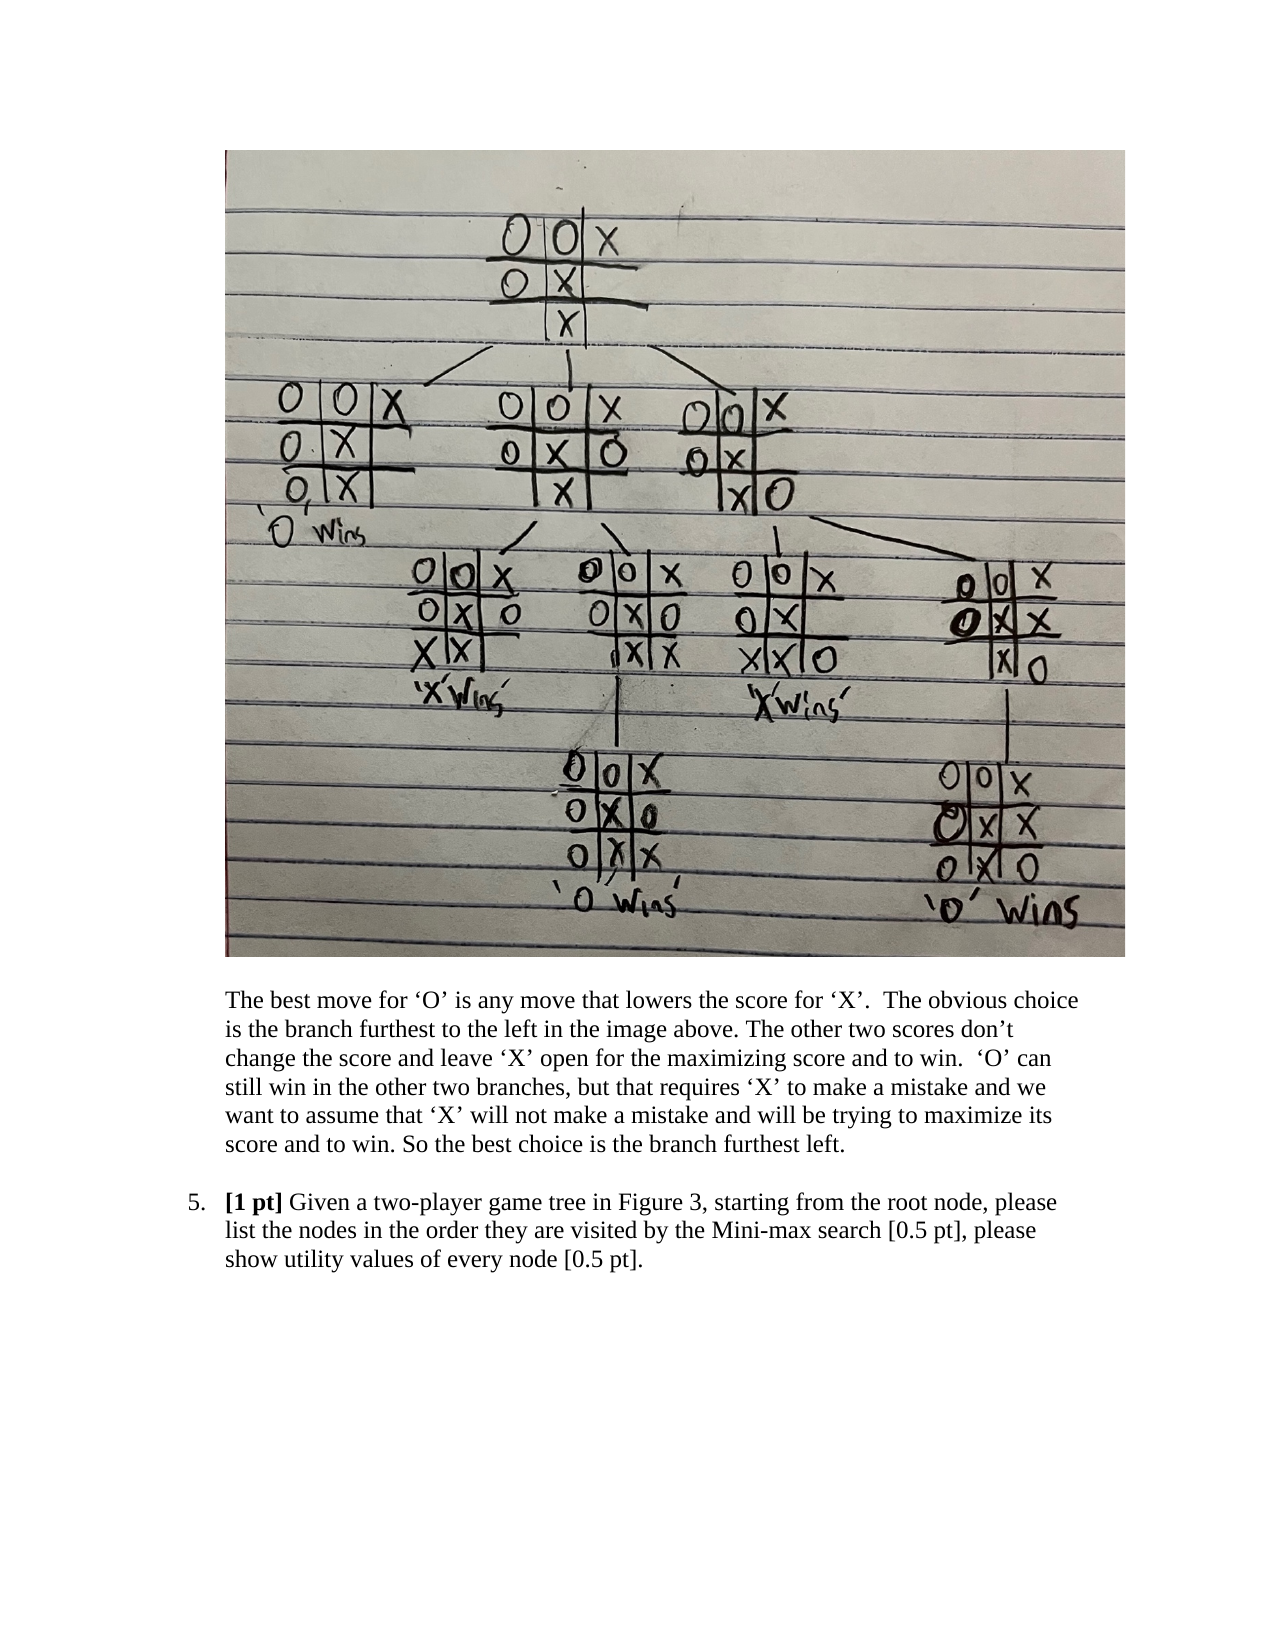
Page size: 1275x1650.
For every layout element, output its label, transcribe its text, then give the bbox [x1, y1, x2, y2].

list The best move for ‘O’ is any move that lowers the score for ‘X’. The obvious choice is the branch furthest to the left in the image above. The other two scores don’t change the score and leave ‘X’ open for the maximizing score and to win. ‘O’ can still win in the other two branches, but that requires ‘X’ to make a mistake and we want to assume that ‘X’ will not make a mistake and will be trying to maximize its score and to win. So the best choice is the branch furthest left. [225, 986, 1087, 1158]
picture [225, 150, 1125, 957]
list [1 pt] Given a two-player game tree in Figure 3, starting from the root node, please list the nodes in the order they are visited by the Mini-max search [0.5 pt], please show utility values of every node [0.5 pt]. [187, 1187, 1087, 1273]
